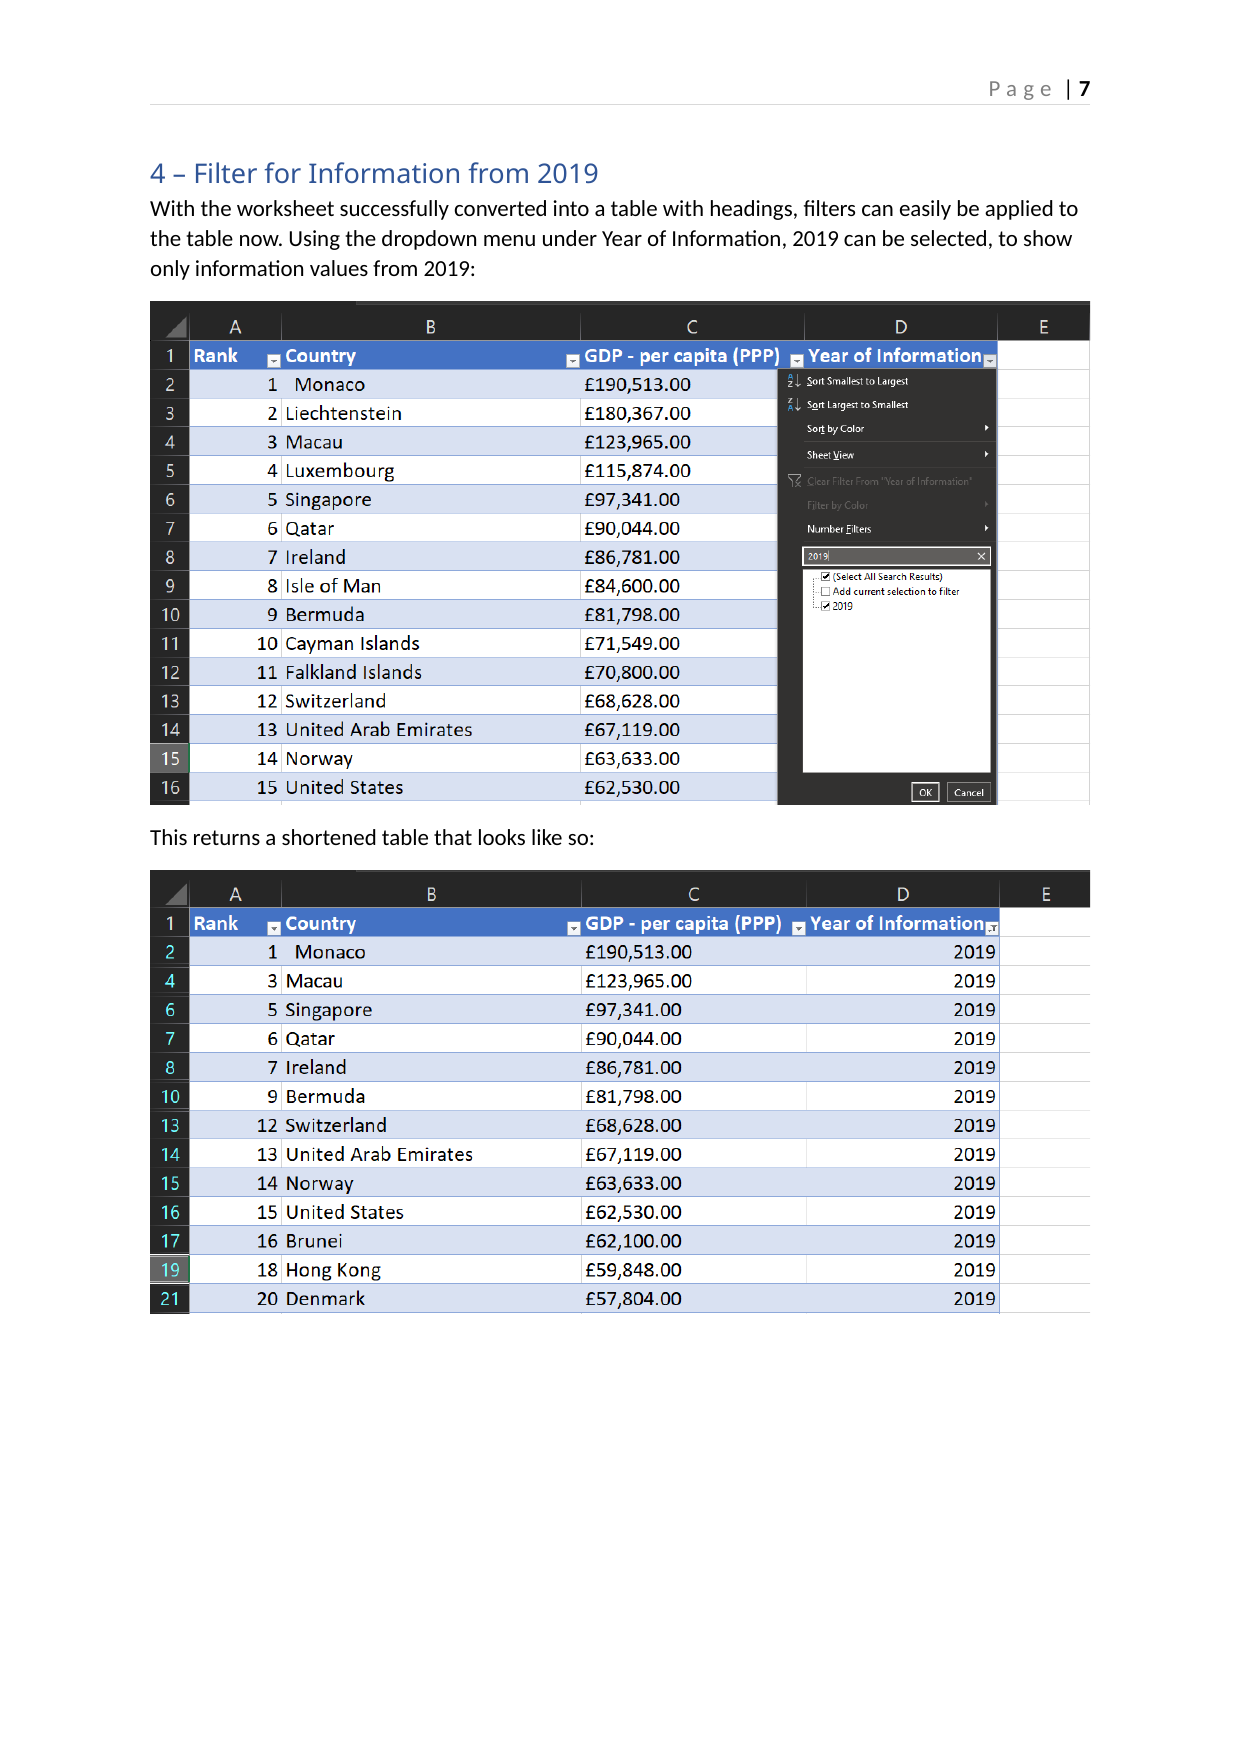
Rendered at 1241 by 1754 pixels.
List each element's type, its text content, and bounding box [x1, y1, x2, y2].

subtitle 4 – Filter for Information from 2019 [150, 154, 1090, 191]
text This returns a shortened table that looks like so: [150, 823, 1090, 851]
text With the worksheet successfully converted into a table with headings, filters can easily be applied to the table now. Using the dropdown menu under Year of Information, 2019 can be selected, to show only information values from 2019: [150, 194, 1090, 282]
picture [150, 301, 1091, 805]
picture [150, 870, 1091, 1314]
